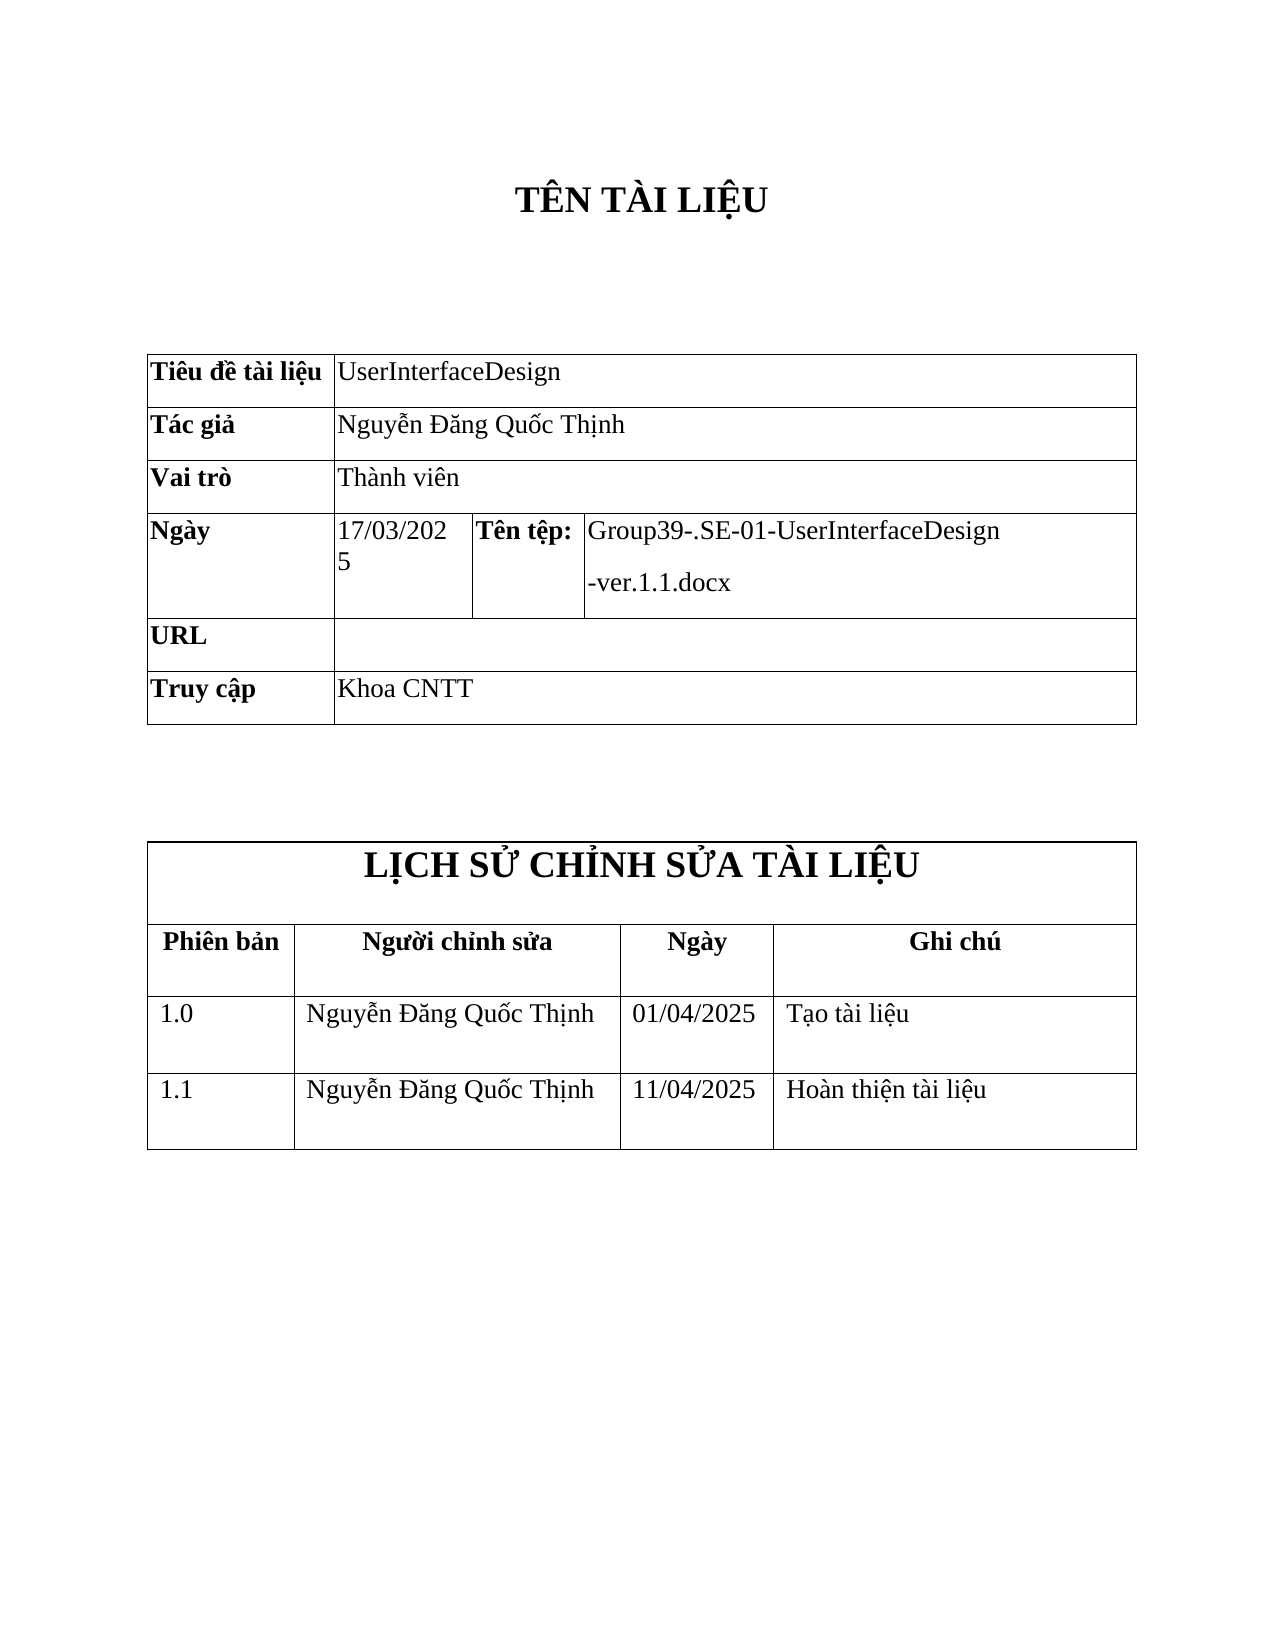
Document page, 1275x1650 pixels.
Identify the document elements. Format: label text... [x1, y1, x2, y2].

table_cell Nguyễn Đăng Quốc Thịnh [295, 997, 620, 1072]
table_cell Phiên bản [148, 925, 294, 996]
table_cell Tạo tài liệu [774, 997, 1136, 1072]
table_cell Ghi chú [774, 925, 1136, 996]
table_cell 11/04/2025 [621, 1074, 773, 1149]
table_cell Tên tệp: [473, 514, 584, 618]
table_cell URL [148, 619, 334, 671]
table_cell 01/04/2025 [621, 997, 773, 1072]
table_cell Nguyễn Đăng Quốc Thịnh [295, 1074, 620, 1149]
table_cell Hoàn thiện tài liệu [774, 1074, 1136, 1149]
table_cell Ngày [621, 925, 773, 996]
table_cell Người chỉnh sửa [295, 925, 620, 996]
table_cell Tiêu đề tài liệu [148, 355, 334, 407]
table_cell 17/03/2025 [335, 514, 472, 618]
table_cell UserInterfaceDesign [335, 355, 1136, 407]
table_cell Group39-.SE-01-UserInterfaceDesign -ver.1.1.docx [585, 514, 1136, 618]
table_header LỊCH SỬ CHỈNH SỬA TÀI LIỆU [148, 843, 1136, 924]
table_cell Ngày [148, 514, 334, 618]
table_cell 1.1 [148, 1074, 294, 1149]
table_cell Thành viên [335, 461, 1136, 513]
table_cell [335, 619, 1136, 671]
table_cell Tác giả [148, 408, 334, 460]
table_cell Vai trò [148, 461, 334, 513]
table_header TÊN TÀI LIỆU [147, 177, 1136, 354]
table_cell Truy cập [148, 672, 334, 724]
table_cell Nguyễn Đăng Quốc Thịnh [335, 408, 1136, 460]
table_cell 1.0 [148, 997, 294, 1072]
table_cell Khoa CNTT [335, 672, 1136, 724]
